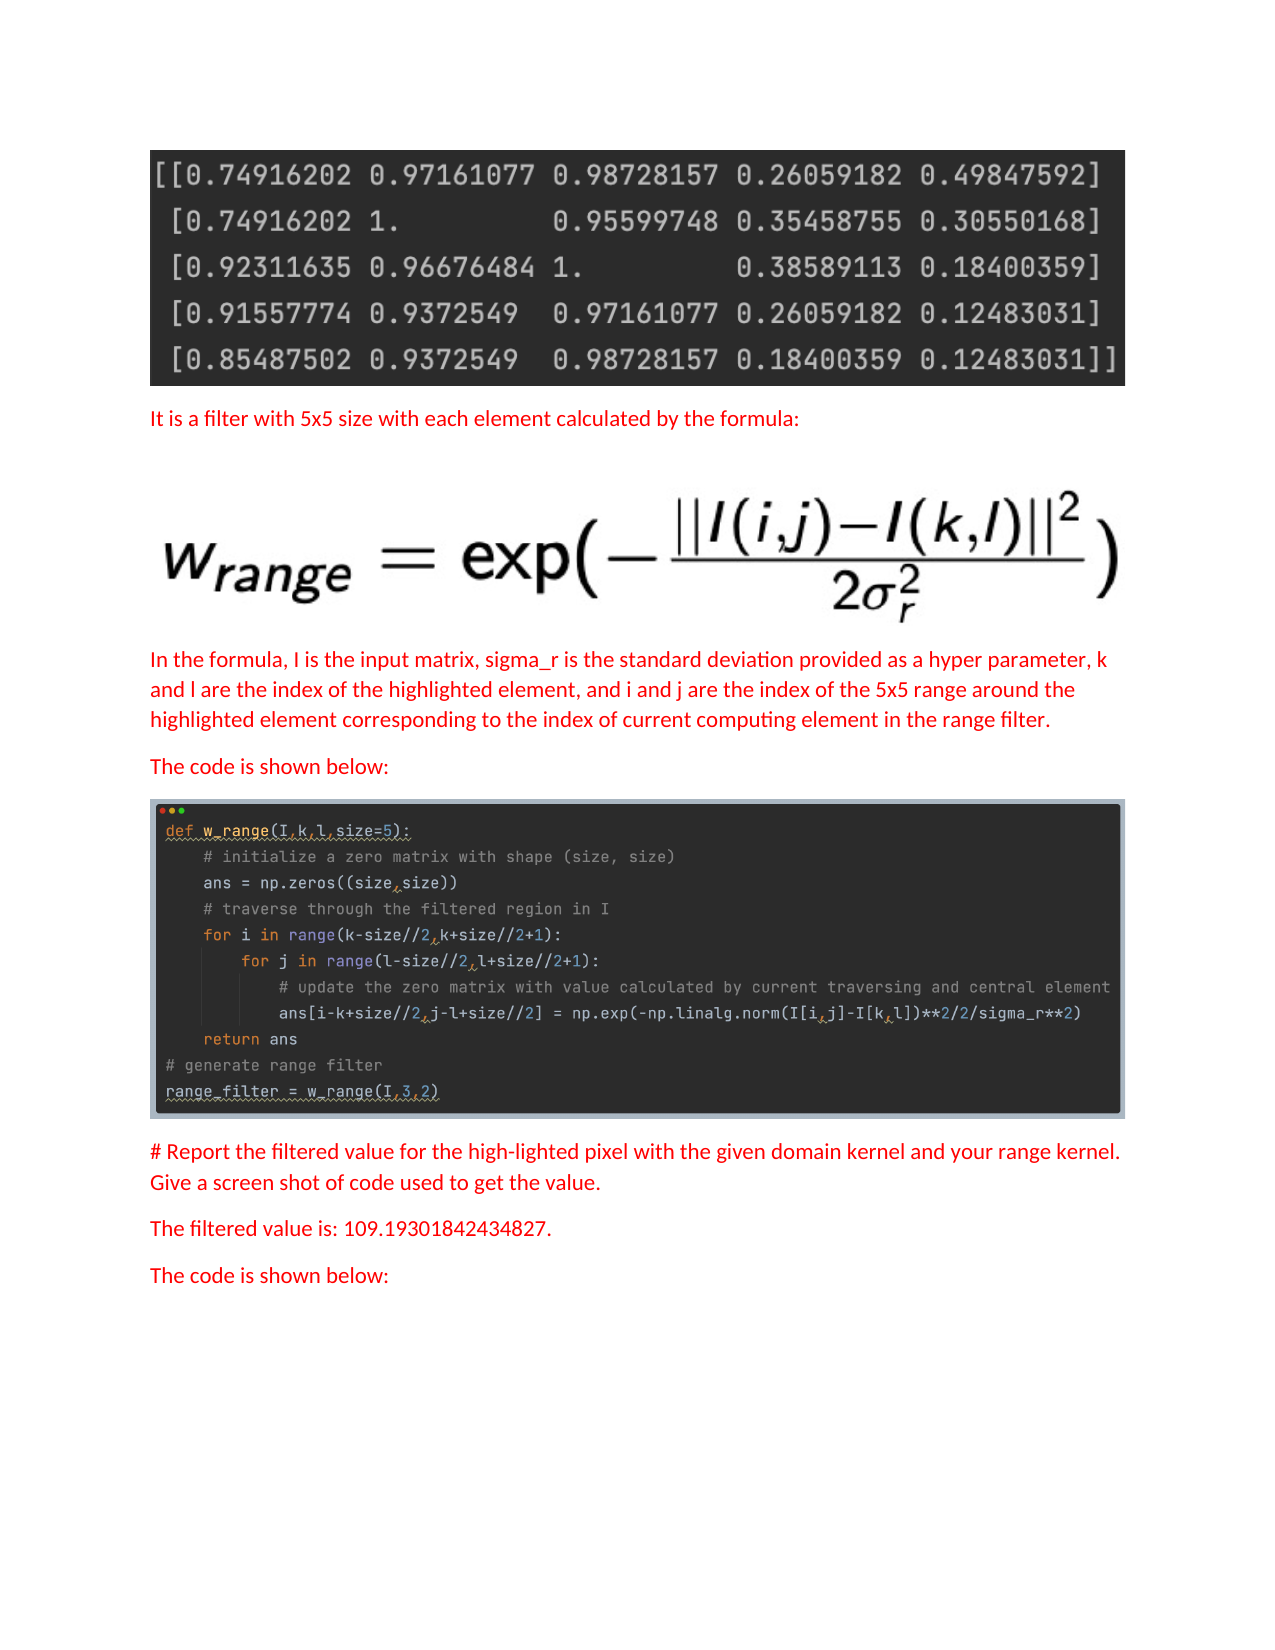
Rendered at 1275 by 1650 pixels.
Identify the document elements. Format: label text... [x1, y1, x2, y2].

text The code is shown below: [150, 1261, 1125, 1289]
text In the formula, I is the input matrix, sigma_r is the standard deviation provided as a hyper parameter, k and l are the index of the highlighted element, and i and j are the index of the 5x5 range around the highlighted element corresponding to the index of current computing element in the range filter. [150, 645, 1125, 733]
text The code is shown below: [150, 752, 1125, 780]
picture [150, 799, 1125, 1119]
picture [150, 481, 1125, 626]
picture [150, 150, 1125, 386]
text The filtered value is: 109.19301842434827. [150, 1214, 1125, 1242]
text # Report the filtered value for the high-lighted pixel with the given domain kernel and your range kernel. Give a screen shot of code used to get the value. [150, 1137, 1125, 1196]
text It is a filter with 5x5 size with each element calculated by the formula: [150, 404, 1125, 432]
